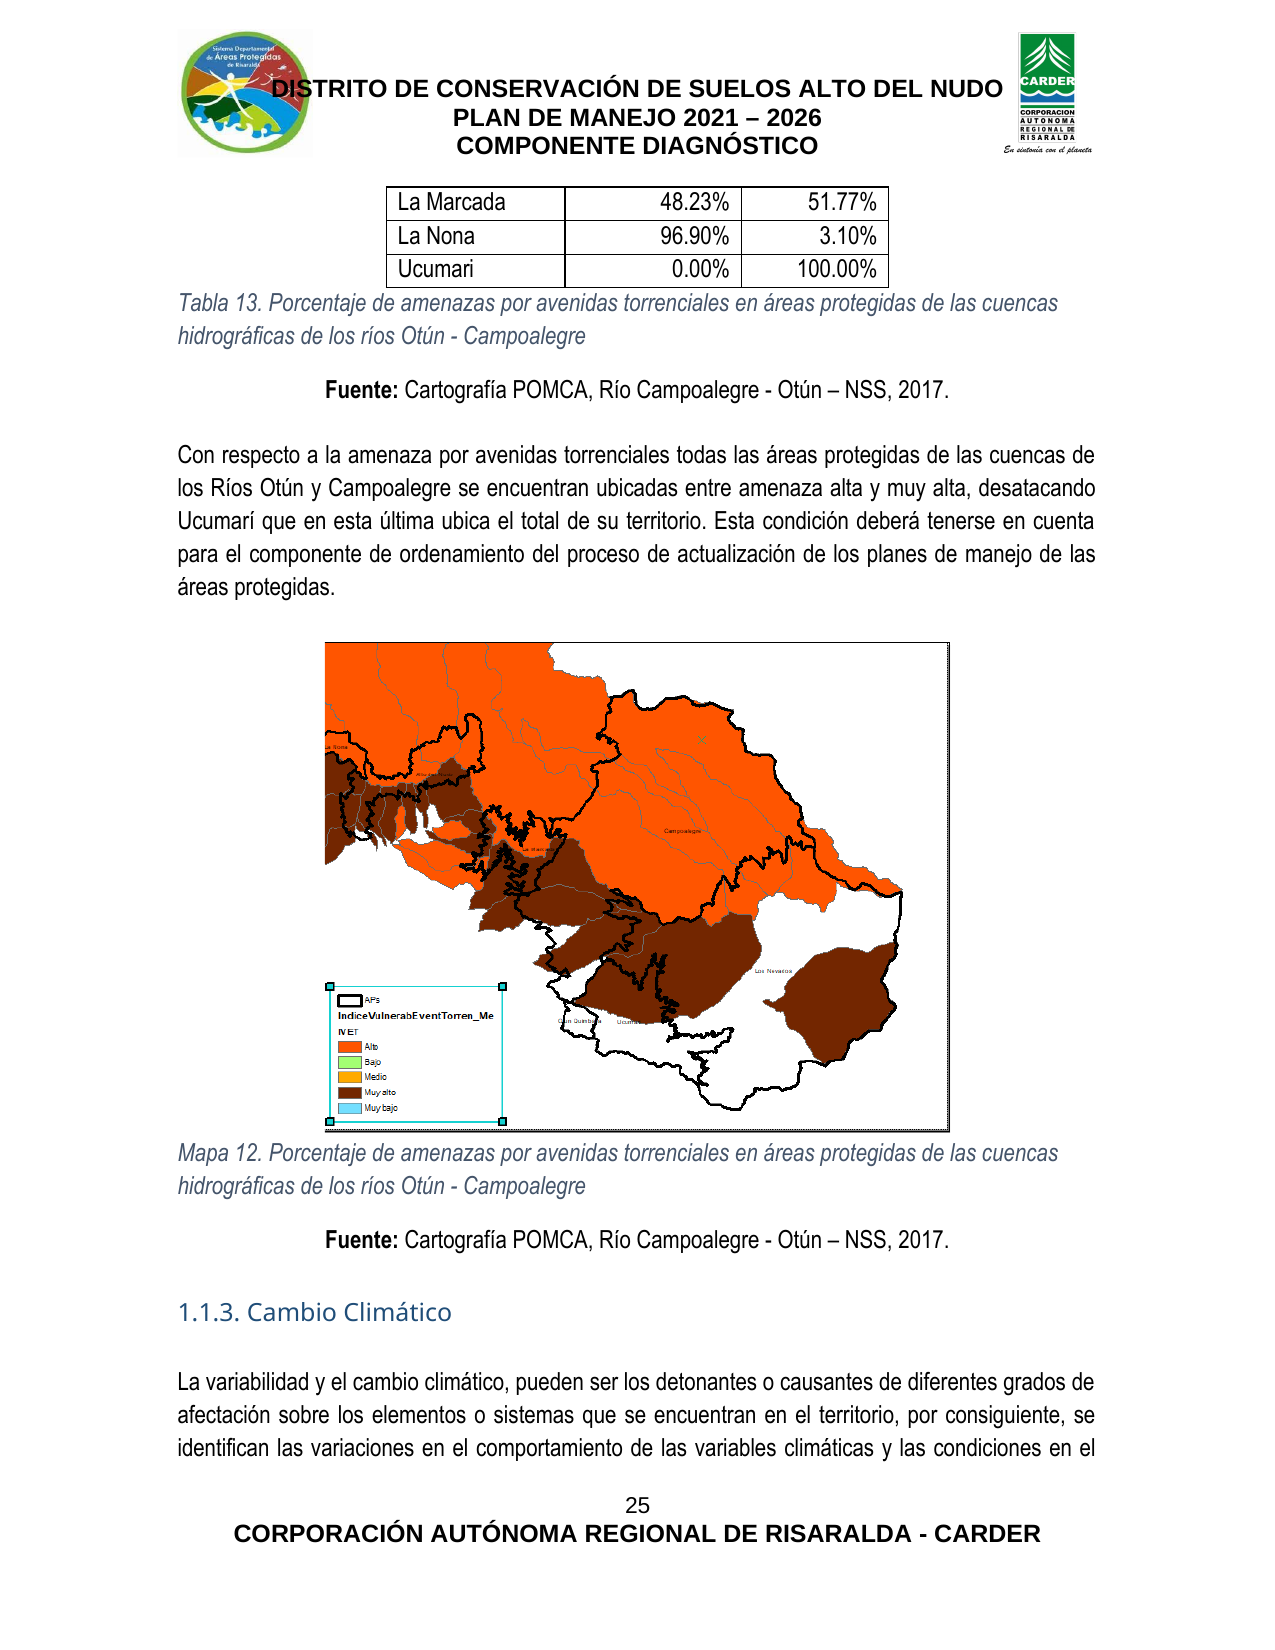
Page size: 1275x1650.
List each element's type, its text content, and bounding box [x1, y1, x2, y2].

text Fuente: Cartografía POMCA, Río Campoalegre - Otún – NSS, 2017. [177, 375, 1098, 403]
table_cell 48.23% [566, 188, 741, 220]
table_cell Ucumari [387, 255, 564, 287]
table_cell 0.00% [566, 255, 741, 287]
picture [998, 25, 1098, 164]
subtitle 1.1.3. Cambio Climático [177, 1295, 1098, 1329]
picture [177, 29, 314, 158]
table_cell 96.90% [566, 221, 741, 253]
text Fuente: Cartografía POMCA, Río Campoalegre - Otún – NSS, 2017. [177, 1225, 1098, 1253]
table_cell La Nona [387, 221, 564, 253]
text Tabla 13. Porcentaje de amenazas por avenidas torrenciales en áreas protegidas de las cuencas hidrográficas de los ríos Otún - Campoalegre [177, 288, 1098, 349]
text Mapa 12. Porcentaje de amenazas por avenidas torrenciales en áreas protegidas de las cuencas hidrográficas de los ríos Otún - Campoalegre [177, 1138, 1098, 1200]
table_cell 3.10% [742, 221, 888, 253]
picture [324, 638, 951, 1135]
table_cell La Marcada [387, 188, 564, 220]
text Con respecto a la amenaza por avenidas torrenciales todas las áreas protegidas de las cuencas de los Ríos Otún y Campoalegre se encuentran ubicadas entre amenaza alta y muy alta, desatacando Ucumarí que en esta última ubica el total de su territorio. Esta condición deberá tenerse en cuenta para el componente de ordenamiento del proceso de actualización de los planes de manejo de las áreas protegidas. [177, 441, 1098, 601]
table_cell 51.77% [742, 188, 888, 220]
table_cell 100.00% [742, 255, 888, 287]
